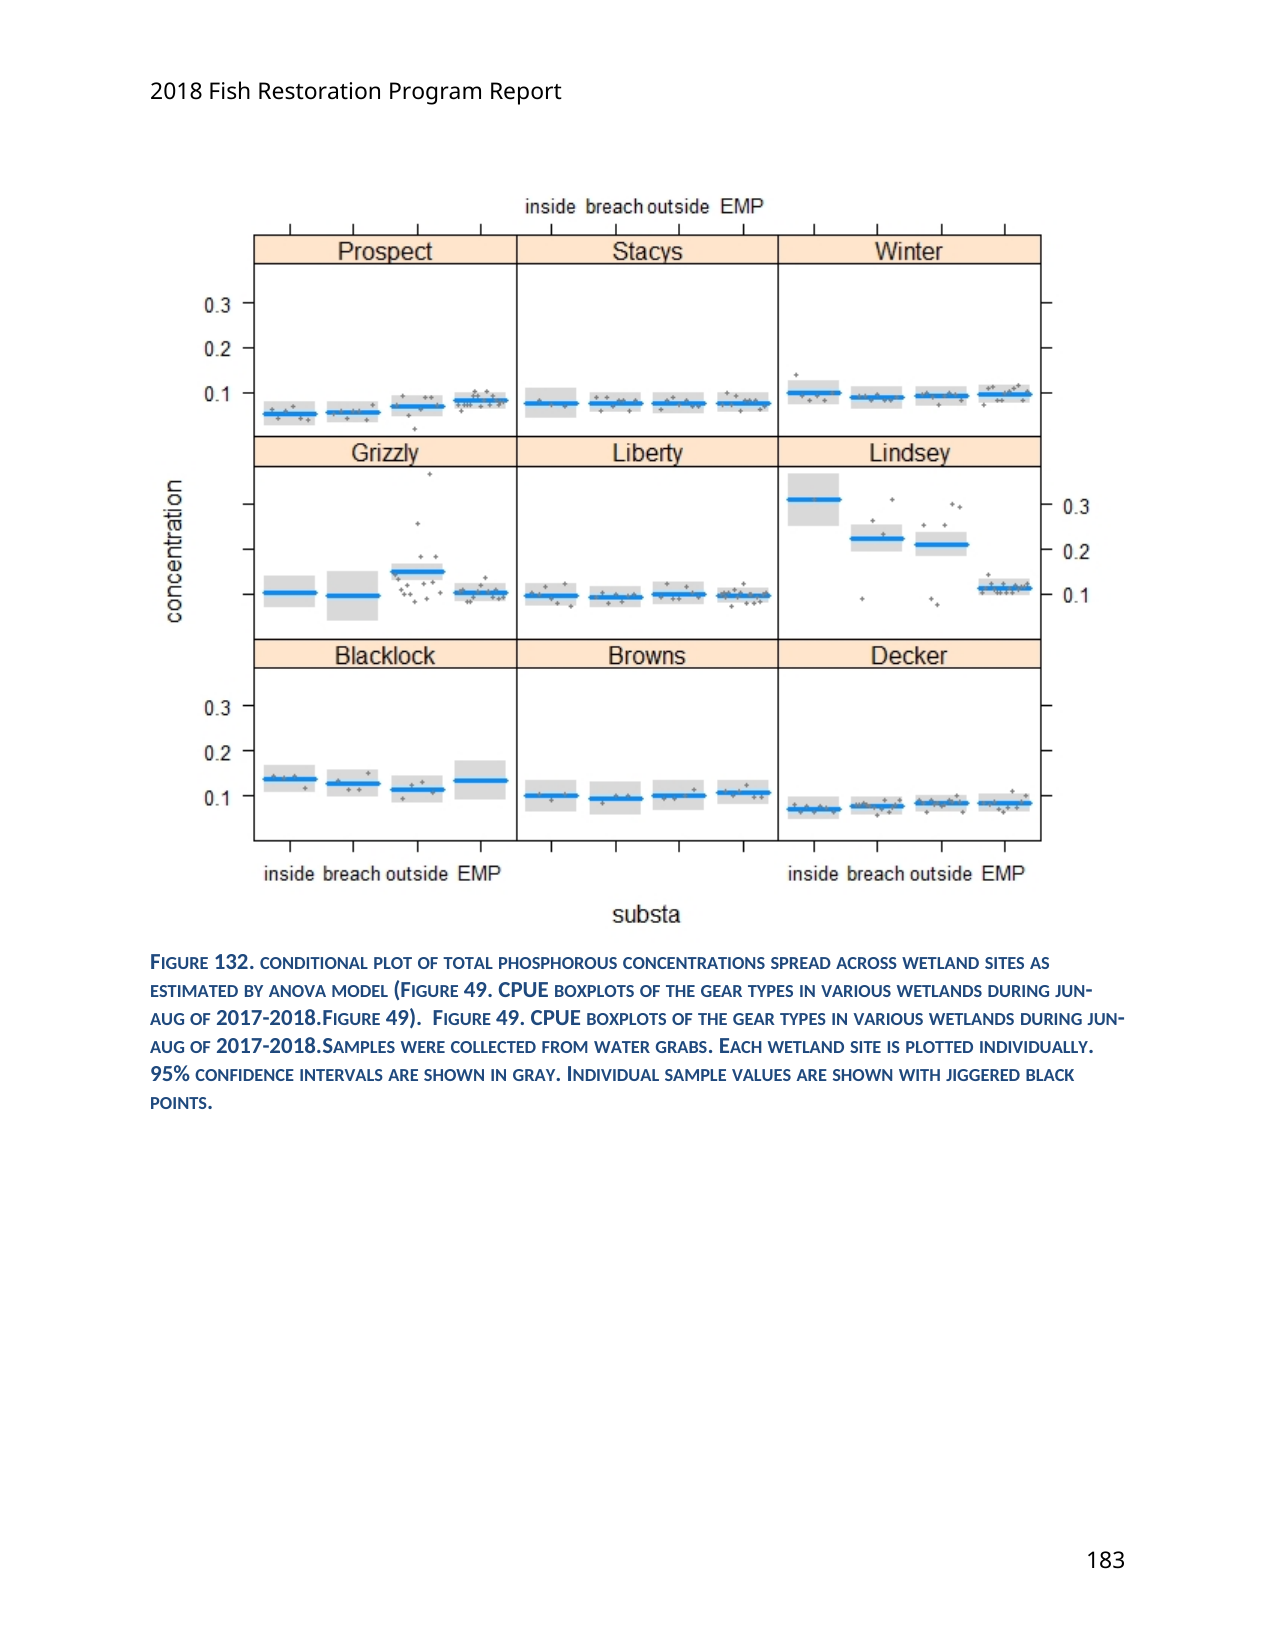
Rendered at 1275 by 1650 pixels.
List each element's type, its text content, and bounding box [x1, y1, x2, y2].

text Figure . conditional plot of total phosphorous concentrations spread across wetland sites as estimated by anova model (Figure 51). Samples were collected from water grabs. Each wetland site is plotted individually. 95% confidence intervals are shown in gray. Individual sample values are shown with jiggered black points. [150, 947, 1125, 1115]
picture [150, 150, 1125, 947]
